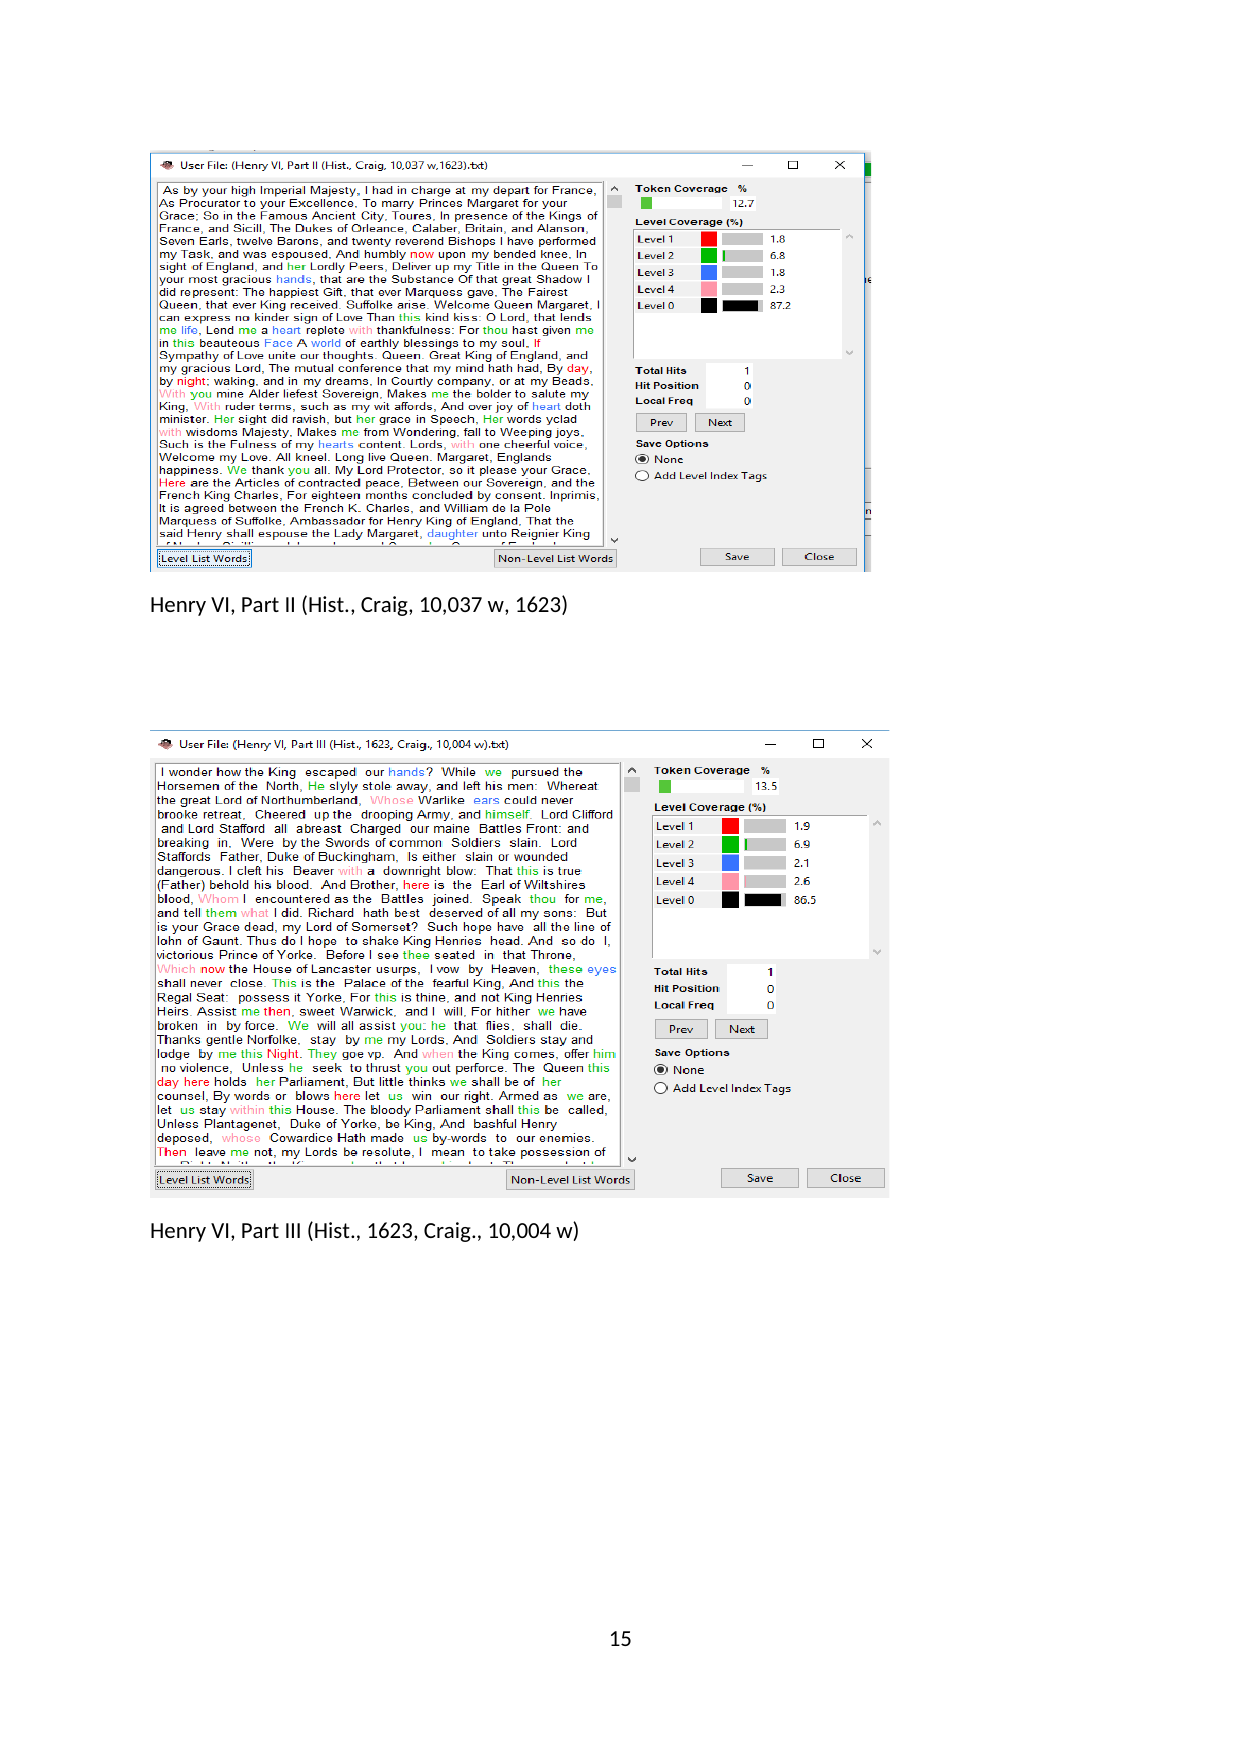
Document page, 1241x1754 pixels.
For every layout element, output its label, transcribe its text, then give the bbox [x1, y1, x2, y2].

text Henry VI, Part II (Hist., Craig, 10,037 w, 1623) [150, 590, 1090, 618]
picture [150, 730, 890, 1198]
picture [150, 150, 872, 572]
text Henry VI, Part III (Hist., 1623, Craig., 10,004 w) [150, 1216, 1090, 1244]
